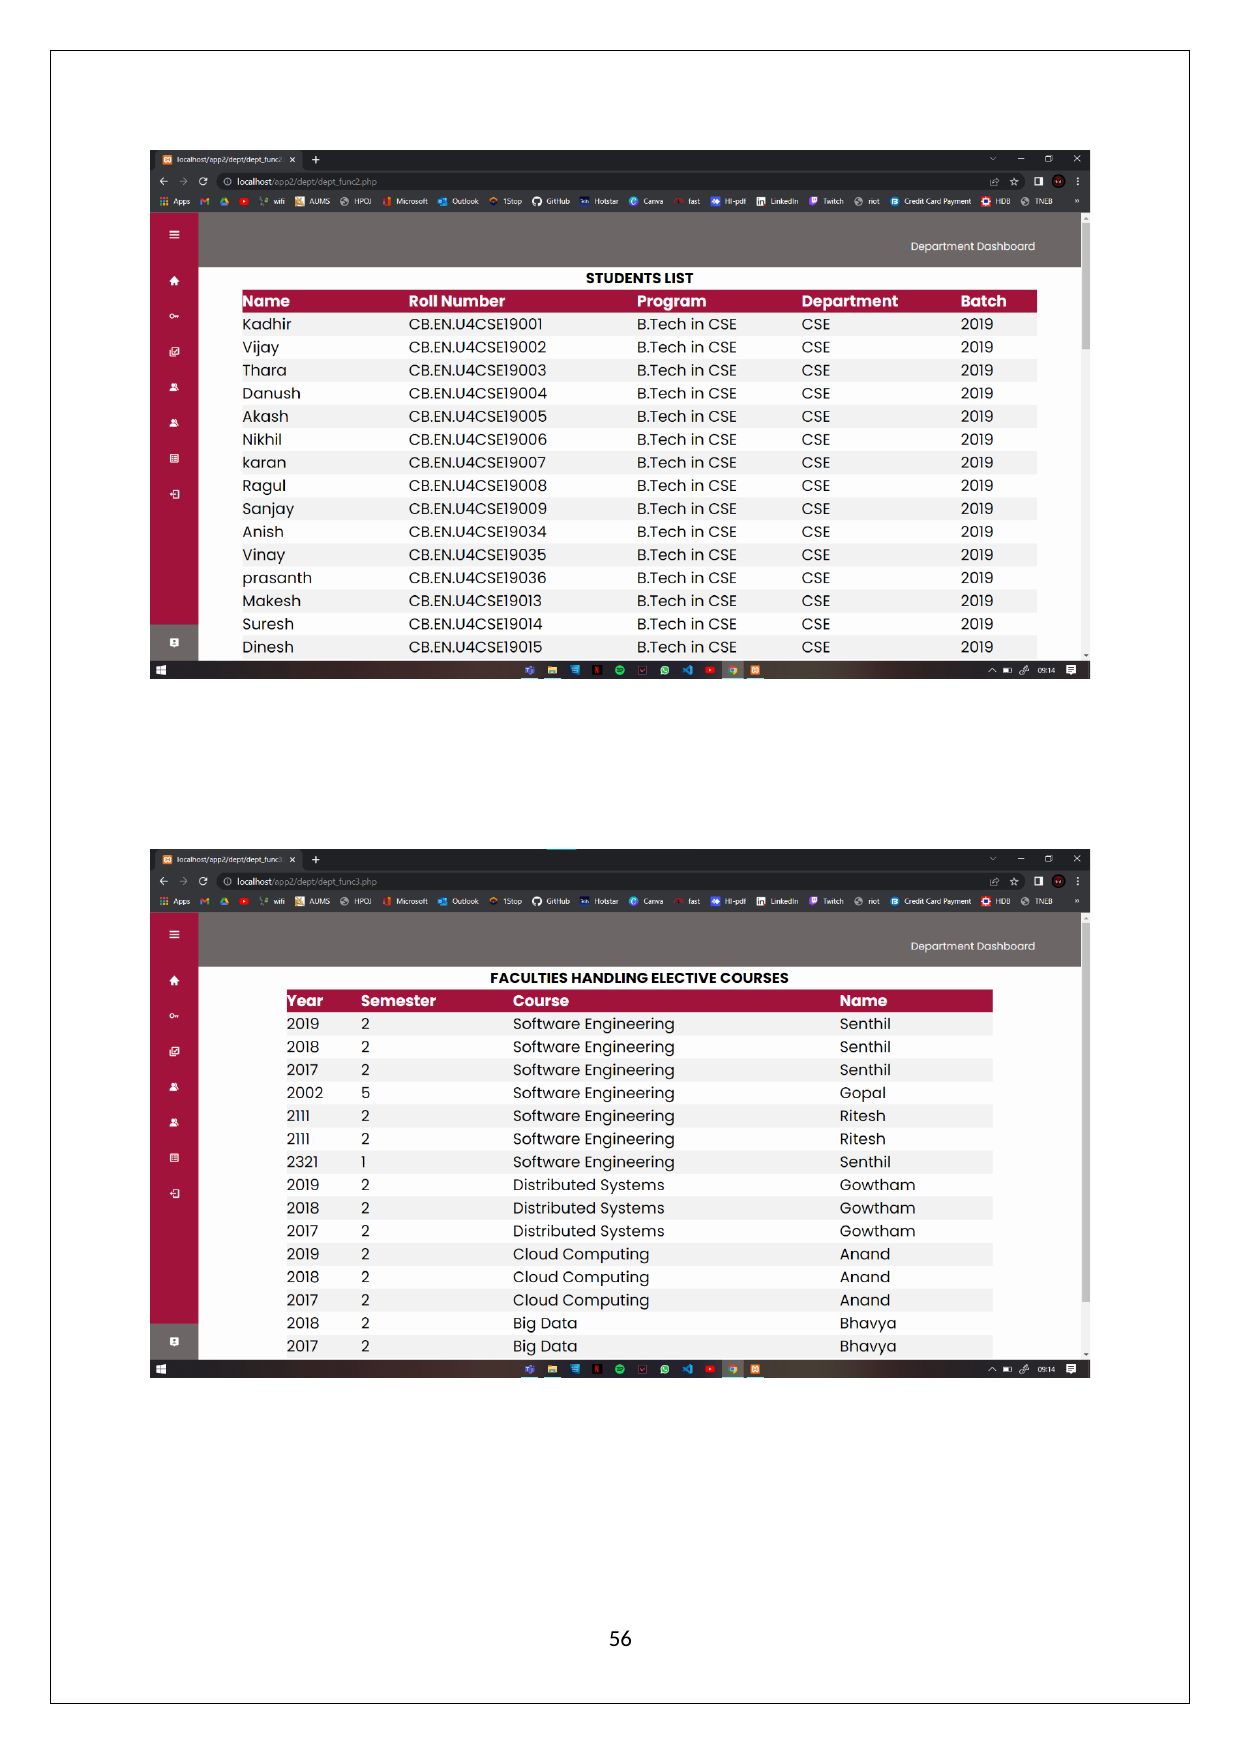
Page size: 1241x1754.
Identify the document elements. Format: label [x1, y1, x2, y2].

picture [150, 849, 1091, 1378]
picture [150, 150, 1091, 679]
